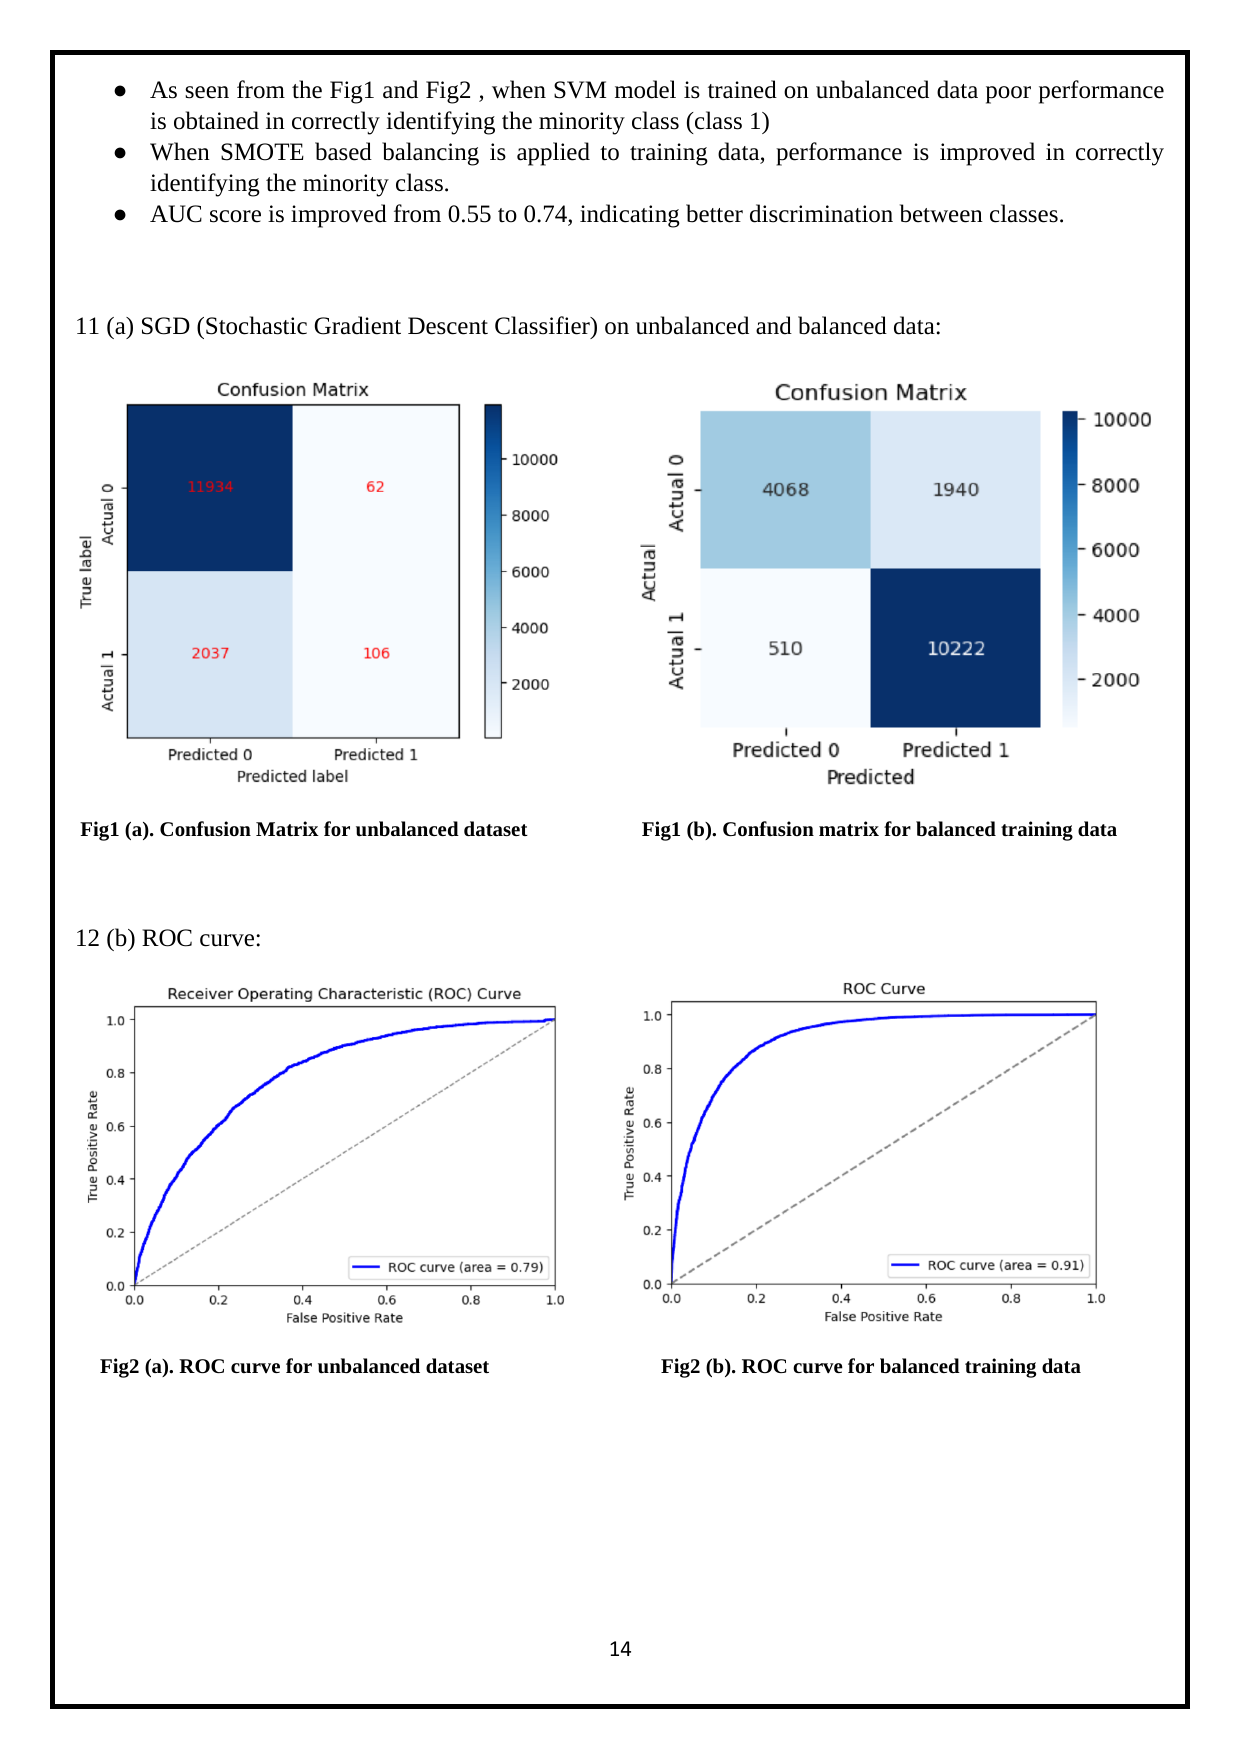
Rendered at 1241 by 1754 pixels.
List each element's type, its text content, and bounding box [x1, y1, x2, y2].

picture [633, 367, 1152, 790]
text Fig2 (a). ROC curve for unbalanced dataset Fig2 (b). ROC curve for balanced training data [75, 1354, 1165, 1378]
picture [75, 373, 565, 790]
picture [81, 980, 577, 1327]
text 12 (b) ROC curve: [75, 923, 1165, 952]
list As seen from the Fig1 and Fig2 , when SVM model is trained on unbalanced data poor performance is obtained in correctly identifying the minority class (class 1) [112, 75, 1165, 135]
picture [620, 979, 1120, 1327]
list AUC score is improved from 0.55 to 0.74, indicating better discrimination between classes. [112, 199, 1165, 228]
list When SMOTE based balancing is applied to training data, performance is improved in correctly identifying the minority class. [112, 137, 1165, 197]
text 11 (a) SGD (Stochastic Gradient Descent Classifier) on unbalanced and balanced data: [75, 311, 1165, 340]
text Fig1 (a). Confusion Matrix for unbalanced dataset Fig1 (b). Confusion matrix for balanced training data [75, 817, 1165, 841]
